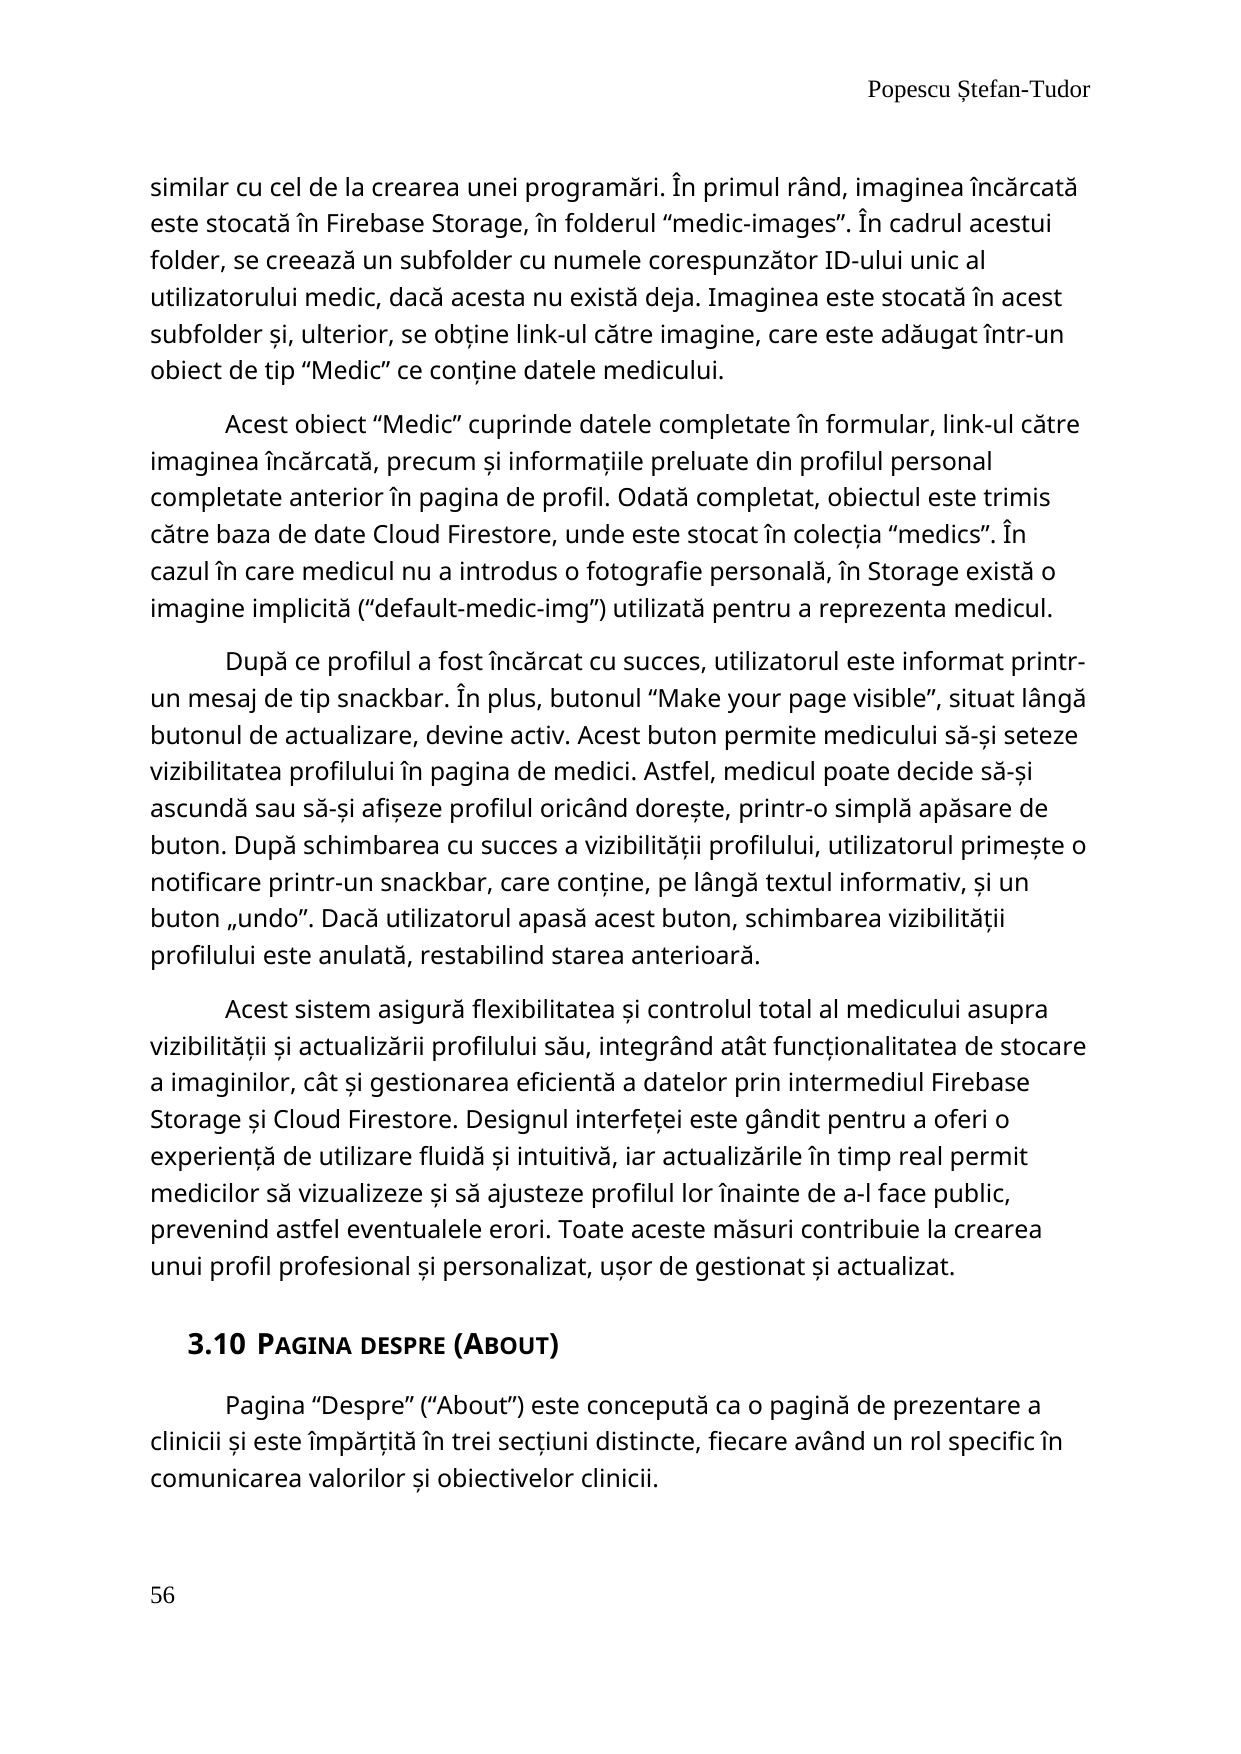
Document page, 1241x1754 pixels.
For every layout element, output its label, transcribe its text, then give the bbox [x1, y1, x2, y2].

text După ce profilul a fost încărcat cu succes, utilizatorul este informat printr-un mesaj de tip snackbar. În plus, butonul “Make your page visible”, situat lângă butonul de actualizare, devine activ. Acest buton permite medicului să-și seteze vizibilitatea profilului în pagina de medici. Astfel, medicul poate decide să-și ascundă sau să-și afișeze profilul oricând dorește, printr-o simplă apăsare de buton. După schimbarea cu succes a vizibilității profilului, utilizatorul primește o notificare printr-un snackbar, care conține, pe lângă textul informativ, și un buton „undo”. Dacă utilizatorul apasă acest buton, schimbarea vizibilității profilului este anulată, restabilind starea anterioară. [150, 644, 1090, 972]
text Acest sistem asigură flexibilitatea și controlul total al medicului asupra vizibilității și actualizării profilului său, integrând atât funcționalitatea de stocare a imaginilor, cât și gestionarea eficientă a datelor prin intermediul Firebase Storage și Cloud Firestore. Designul interfeței este gândit pentru a oferi o experiență de utilizare fluidă și intuitivă, iar actualizările în timp real permit medicilor să vizualizeze și să ajusteze profilul lor înainte de a-l face public, prevenind astfel eventualele erori. Toate aceste măsuri contribuie la crearea unui profil profesional și personalizat, ușor de gestionat și actualizat. [150, 991, 1090, 1283]
text Pagina “Despre” (“About”) este concepută ca o pagină de prezentare a clinicii și este împărțită în trei secțiuni distincte, fiecare având un rol specific în comunicarea valorilor și obiectivelor clinicii. [150, 1387, 1090, 1495]
text Acest obiect “Medic” cuprinde datele completate în formular, link-ul către imaginea încărcată, precum și informațiile preluate din profilul personal completate anterior în pagina de profil. Odată completat, obiectul este trimis către baza de date Cloud Firestore, unde este stocat în colecția “medics”. În cazul în care medicul nu a introdus o fotografie personală, în Storage există o imagine implicită (“default-medic-img”) utilizată pentru a reprezenta medicul. [150, 406, 1090, 624]
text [150, 169, 1090, 387]
subtitle Pagina despre (About) [187, 1323, 1090, 1363]
